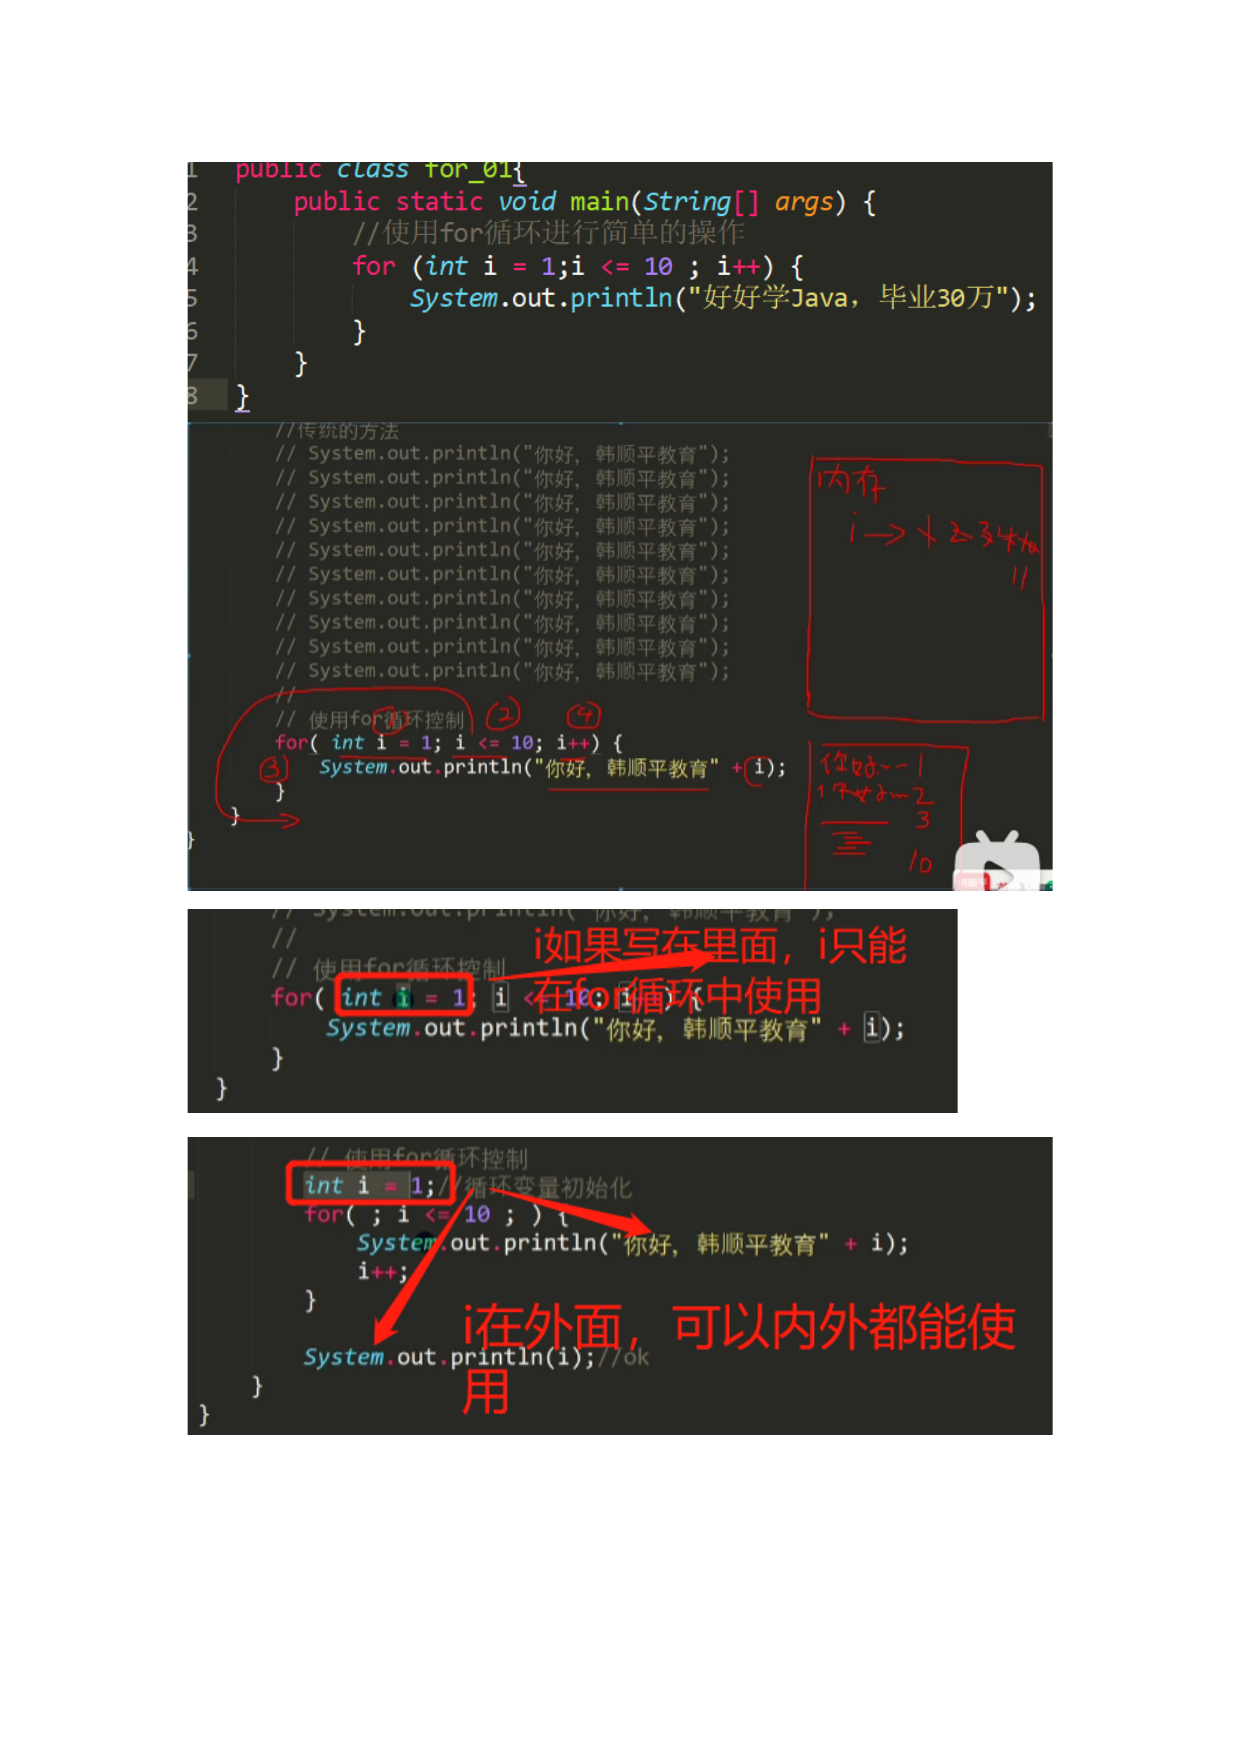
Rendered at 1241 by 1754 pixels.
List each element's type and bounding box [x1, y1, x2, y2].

picture [187, 162, 1053, 891]
picture [187, 1137, 1053, 1435]
picture [187, 909, 958, 1113]
